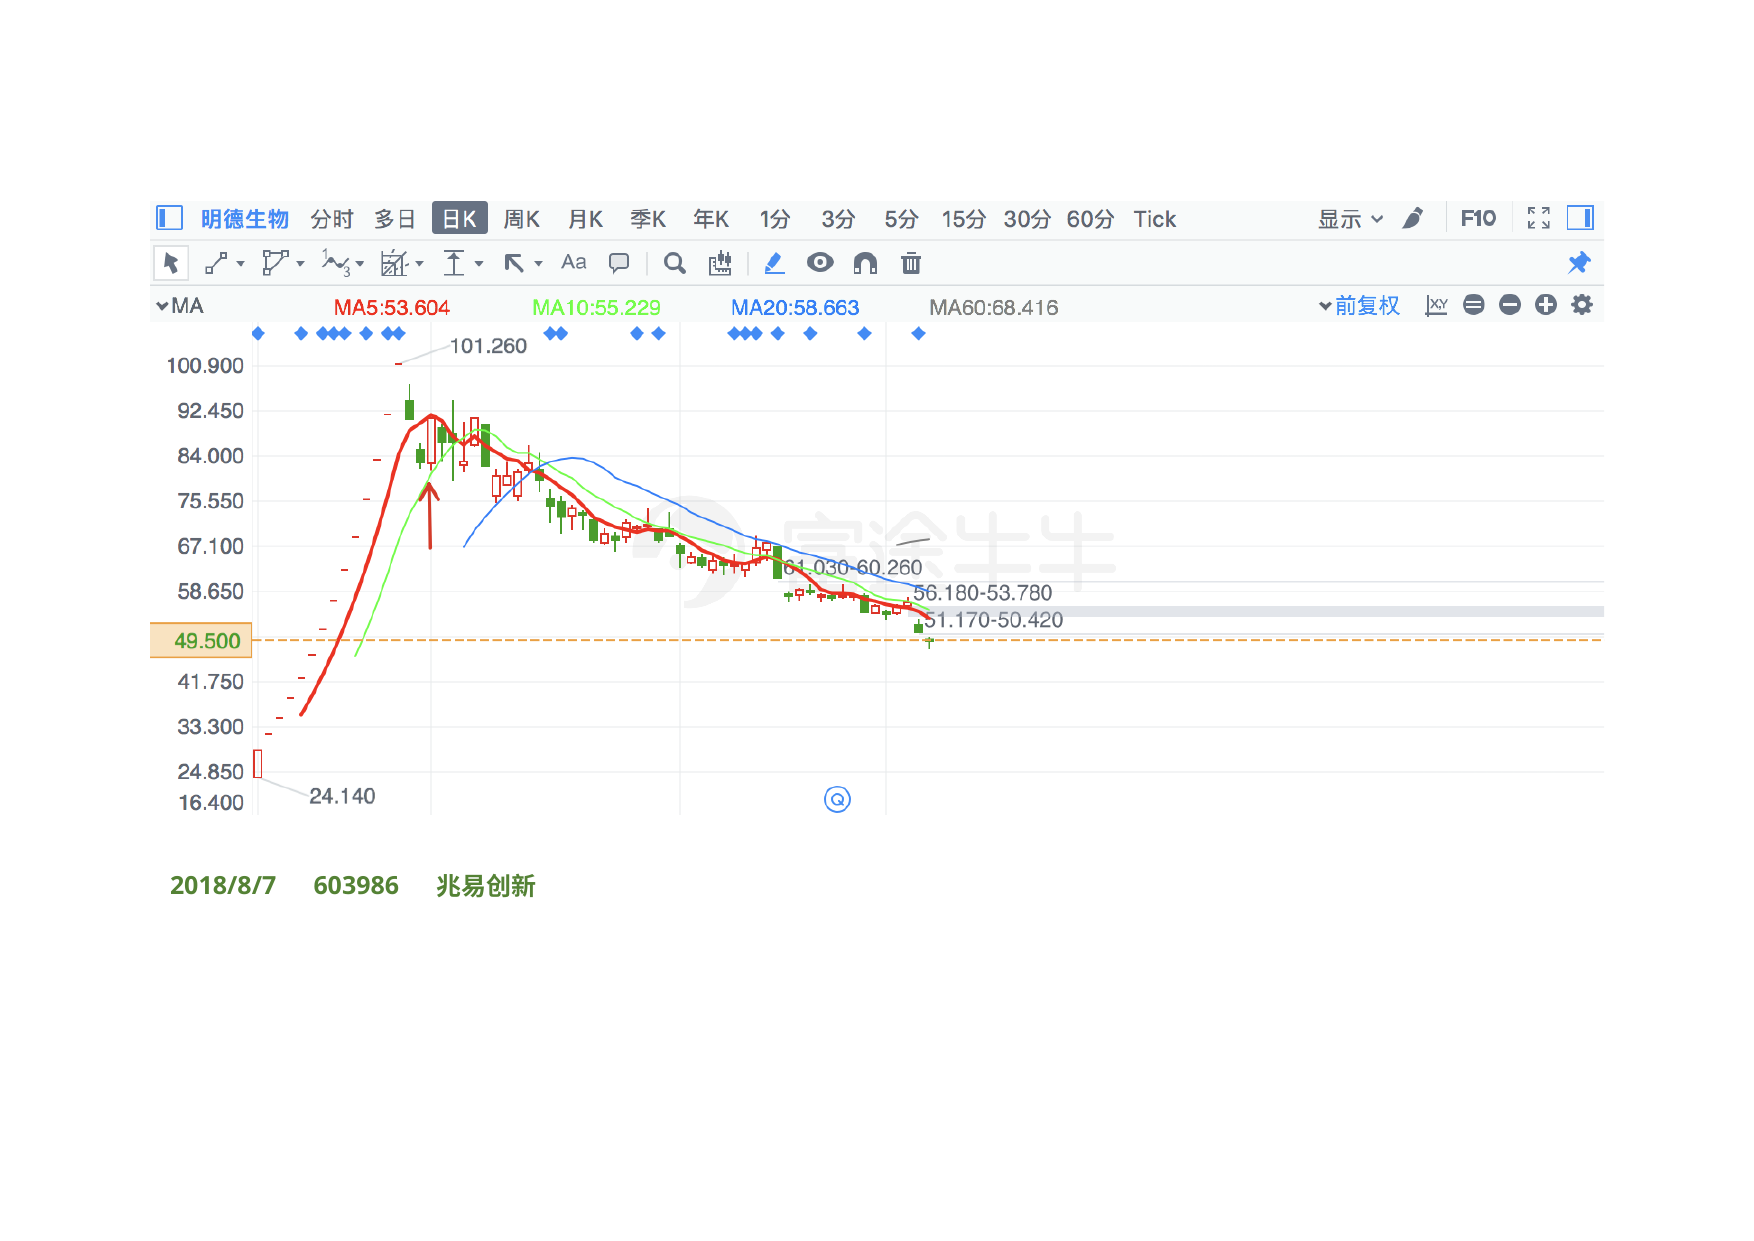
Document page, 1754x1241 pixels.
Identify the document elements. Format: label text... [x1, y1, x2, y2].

table_header 兆易创新 [425, 863, 560, 906]
table_header 603986 [288, 863, 425, 906]
table_header 2018/8/7 [150, 863, 287, 906]
picture [150, 201, 1605, 815]
